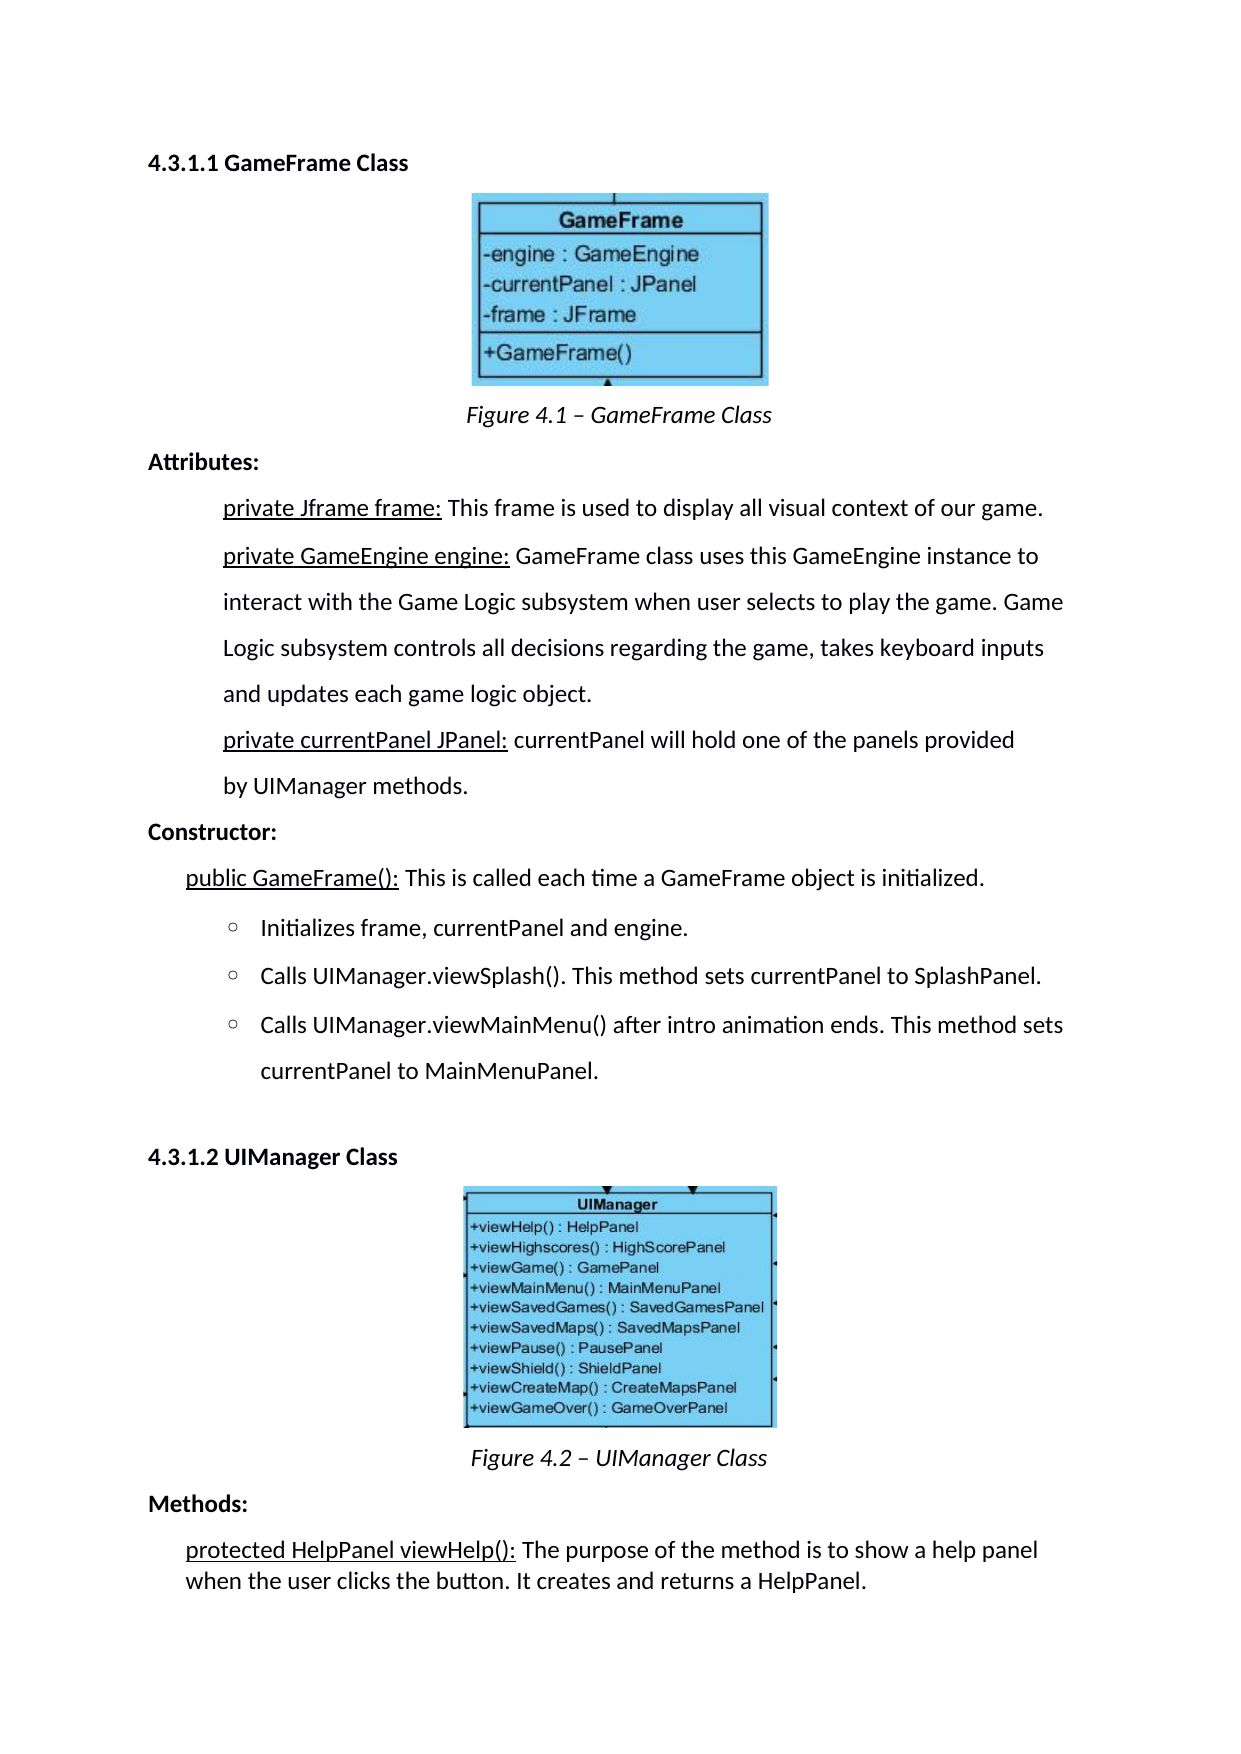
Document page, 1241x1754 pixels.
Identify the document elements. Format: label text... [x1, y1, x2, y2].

text Figure 4.2 – UIManager Class [148, 1442, 1090, 1472]
list Calls UIManager.viewSplash(). This method sets currentPanel to SplashPanel. [223, 960, 1090, 991]
text private GameEngine engine: GameFrame class uses this GameEngine instance to interact with the Game Logic subsystem when user selects to play the game. Game Logic subsystem controls all decisions regarding the game, takes keyboard inputs and updates each game logic object. [223, 540, 1088, 708]
picture [471, 193, 769, 386]
text 4.3.1.1 GameFrame Class [148, 147, 1090, 178]
text private Jframe frame: This frame is used to display all visual context of our game. [185, 492, 1090, 523]
text 4.3.1.2 UIManager Class [148, 1141, 1090, 1171]
text Methods: [148, 1488, 1090, 1519]
text protected HelpPanel viewHelp(): The purpose of the method is to show a help panel when the user clicks the button. It creates and returns a HelpPanel. [185, 1534, 1090, 1596]
text public GameFrame(): This is called each time a GameFrame object is initialized. [185, 862, 1090, 893]
text Figure 4.1 – GameFrame Class [148, 399, 1090, 430]
list Calls UIManager.viewMainMenu() after intro animation ends. This method sets currentPanel to MainMenuPanel. [223, 1009, 1065, 1085]
list Initializes frame, currentPanel and engine. [223, 912, 1090, 942]
picture [463, 1186, 778, 1428]
text Constructor: [148, 816, 1090, 847]
text private currentPanel JPanel: currentPanel will hold one of the panels provided by UIManager methods. [223, 724, 1044, 801]
text Attributes: [148, 446, 1090, 477]
